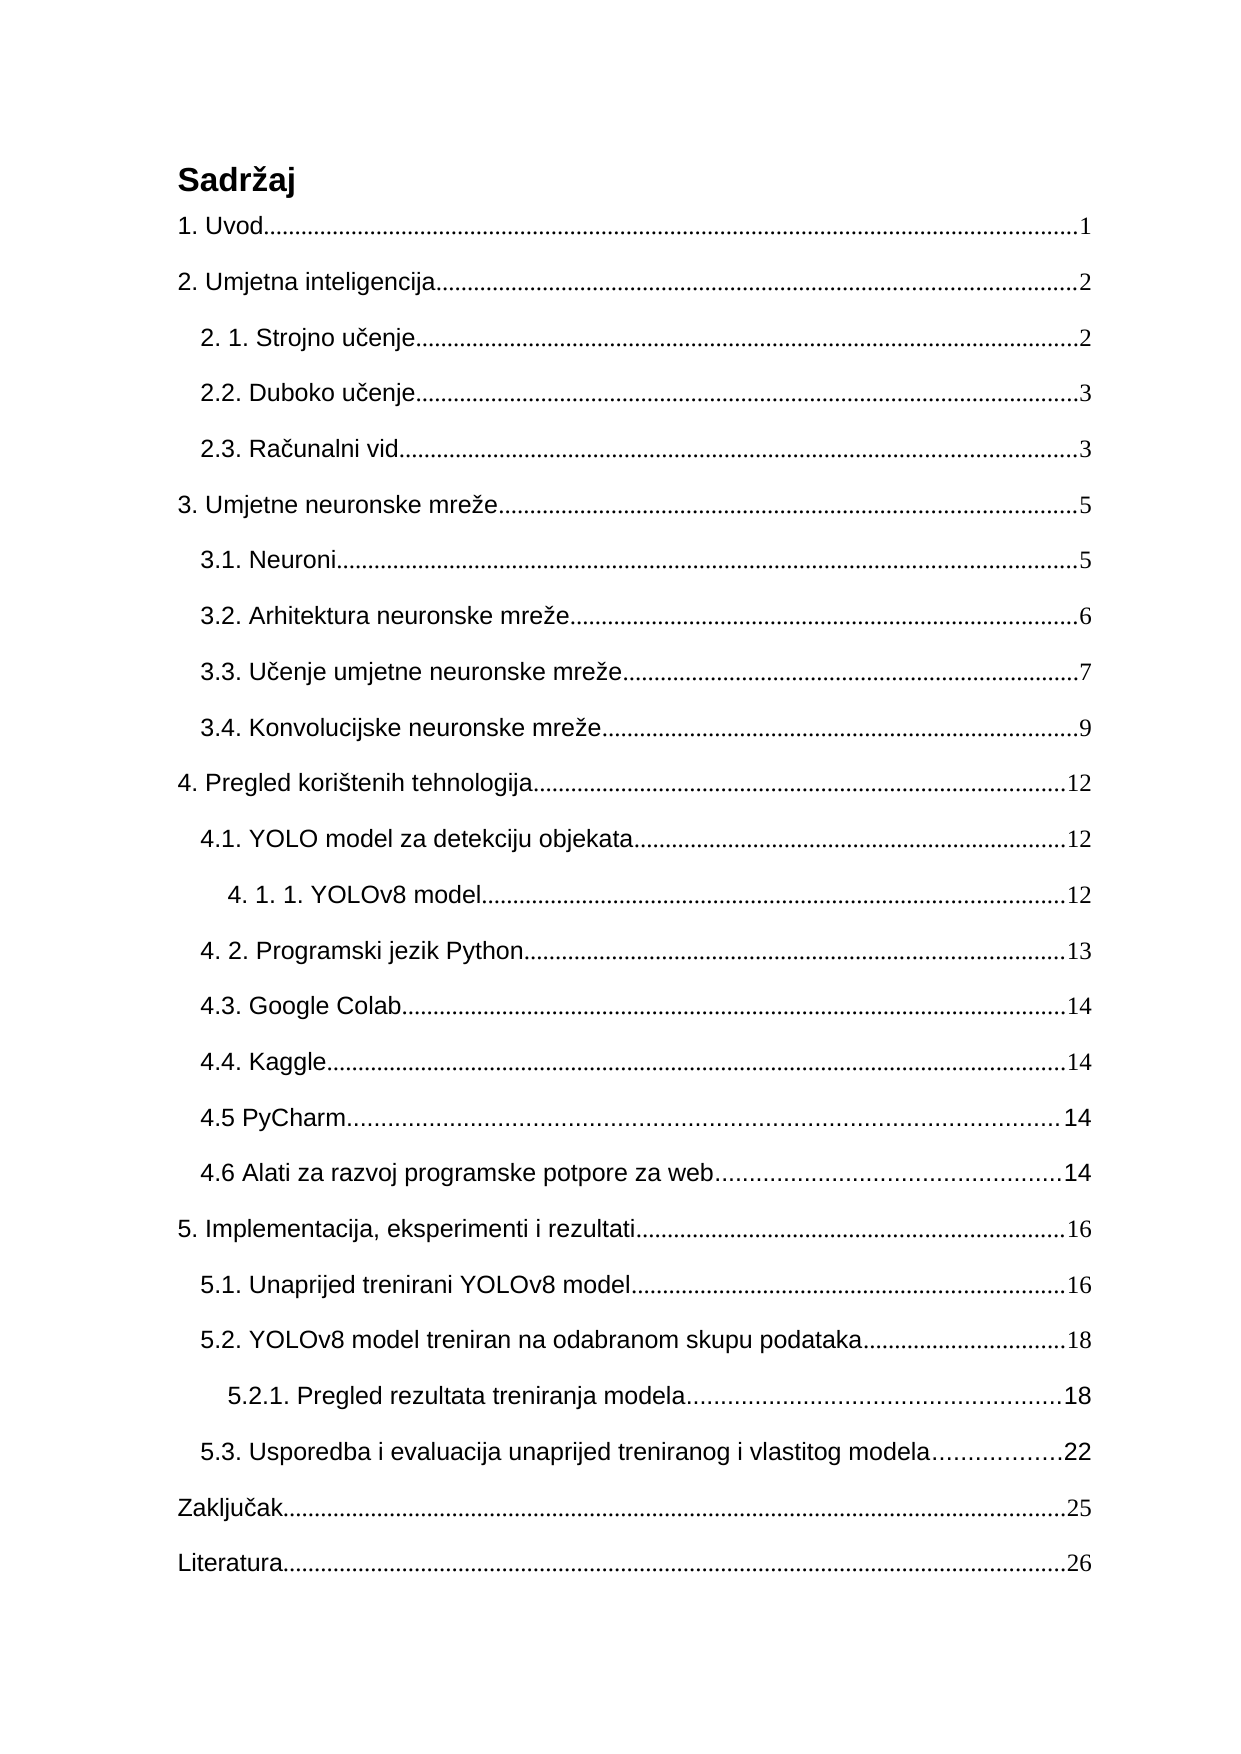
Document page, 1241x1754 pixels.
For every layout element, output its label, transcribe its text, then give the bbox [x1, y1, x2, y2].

text 4.4. Kaggle 14 [200, 1047, 1092, 1076]
text 4. 1. 1. YOLOv8 model 12 [227, 880, 1092, 909]
text Zaključak 25 [177, 1492, 1092, 1521]
text 2. Umjetna inteligencija 2 [177, 267, 1092, 296]
text 5. Implementacija, eksperimenti i rezultati 16 [177, 1214, 1092, 1243]
text 3.4. Konvolucijske neuronske mreže 9 [200, 713, 1092, 742]
text 4.1. YOLO model za detekciju objekata 12 [200, 824, 1092, 853]
text 3.2. Arhitektura neuronske mreže 6 [200, 601, 1092, 630]
text Sadržaj [177, 160, 1092, 199]
text 4. 2. Programski jezik Python 13 [200, 936, 1092, 964]
text 5.2. YOLOv8 model treniran na odabranom skupu podataka 18 [200, 1326, 1092, 1354]
text 4.5 PyCharm 14 [200, 1103, 1092, 1132]
text 1. Uvod 1 [177, 211, 1092, 240]
text 2.2. Duboko učenje 3 [200, 378, 1092, 407]
text 4. Pregled korištenih tehnologija 12 [177, 768, 1092, 797]
text 5.3. Usporedba i evaluacija unaprijed treniranog i vlastitog modela 22 [200, 1437, 1092, 1466]
text 3.1. Neuroni 5 [200, 546, 1092, 574]
text 2.3. Računalni vid 3 [200, 434, 1092, 463]
text 4.6 Alati za razvoj programske potpore za web 14 [200, 1158, 1092, 1187]
text 3. Umjetne neuronske mreže 5 [177, 490, 1092, 519]
text 2. 1. Strojno učenje 2 [200, 323, 1092, 351]
text 4.3. Google Colab 14 [200, 991, 1092, 1020]
text 3.3. Učenje umjetne neuronske mreže 7 [200, 657, 1092, 686]
text 5.1. Unaprijed trenirani YOLOv8 model 16 [200, 1270, 1092, 1299]
text 5.2.1. Pregled rezultata treniranja modela 18 [227, 1381, 1092, 1410]
text Literatura 26 [177, 1548, 1092, 1577]
